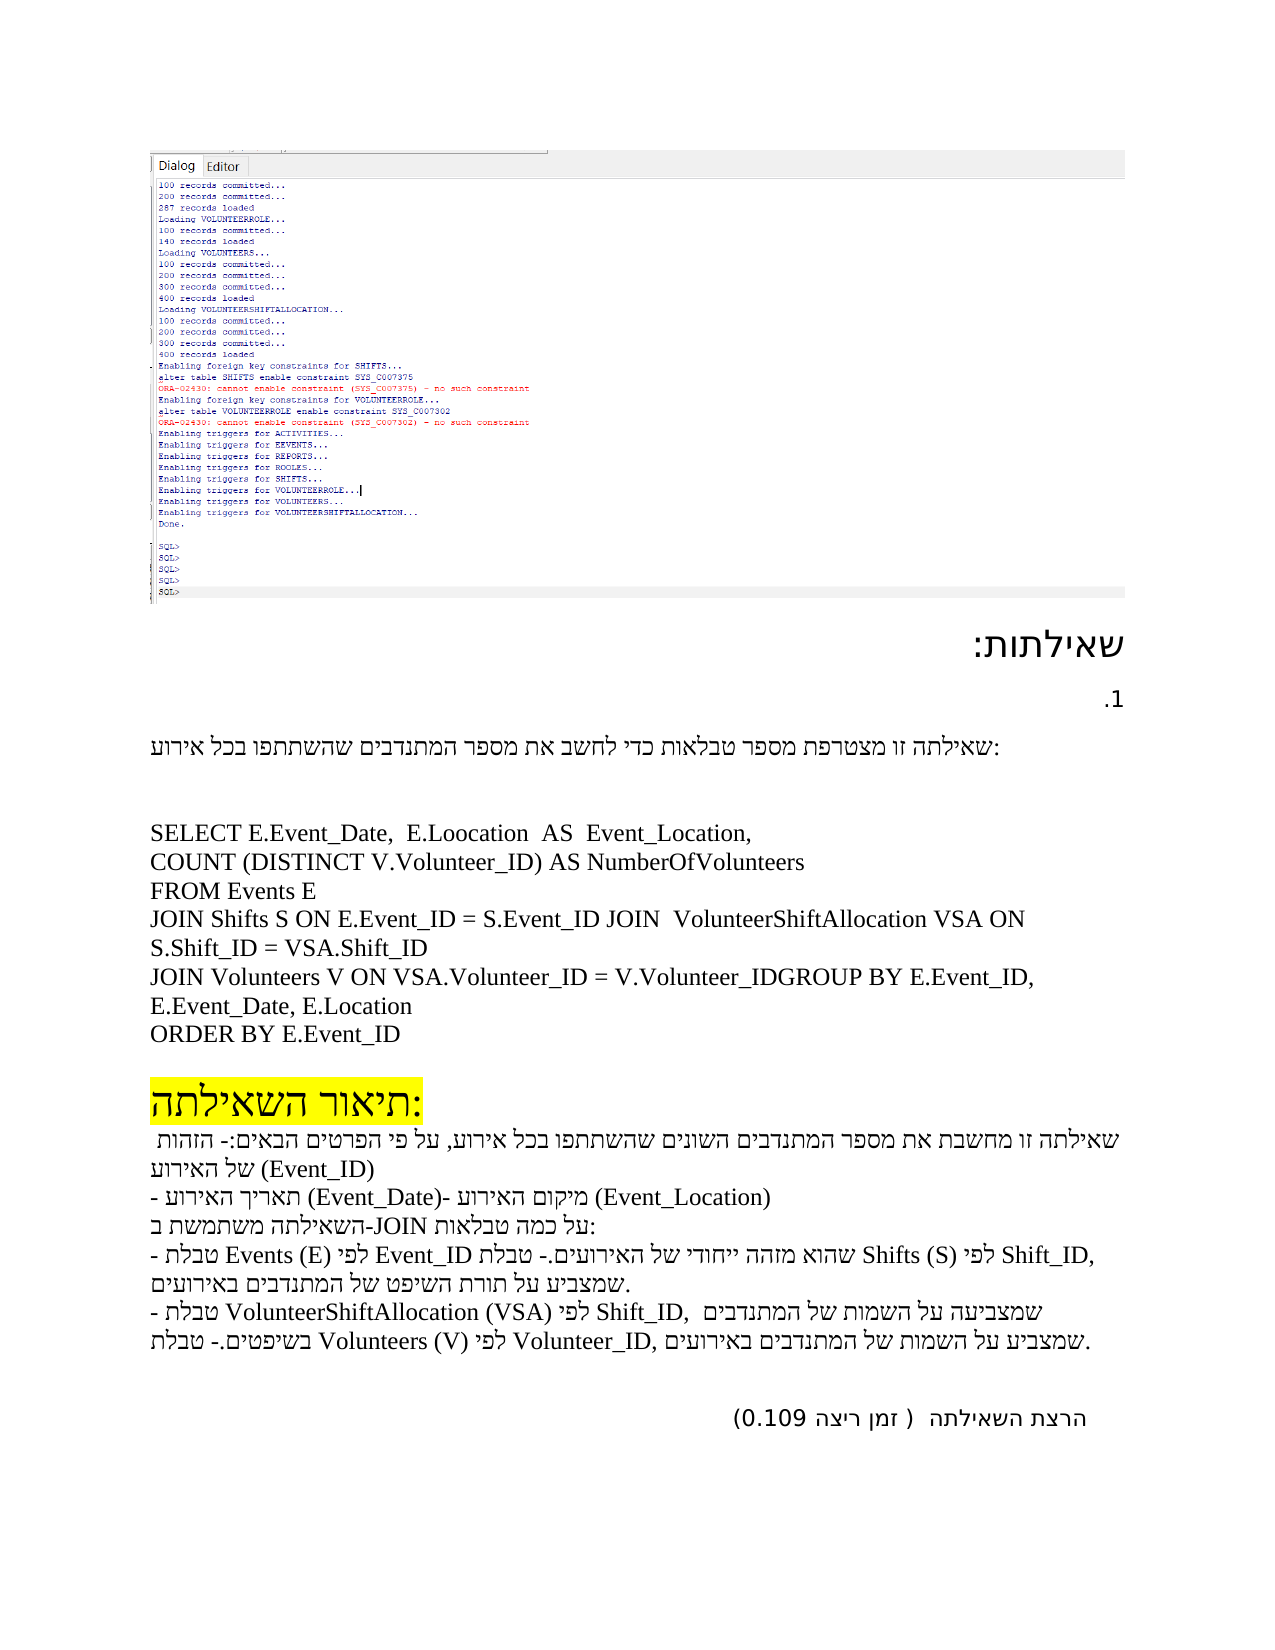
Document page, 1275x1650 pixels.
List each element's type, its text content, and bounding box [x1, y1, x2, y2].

text שאילתה זו מצטרפת מספר טבלאות כדי לחשב את מספר המתנדבים שהשתתפו בכל אירוע: [150, 732, 1125, 761]
text FROM Events E JOIN Shifts S ON E.Event_ID = S.Event_ID JOIN VolunteerShiftAllocation VSA ON S.Shift_ID = VSA.Shift_ID JOIN Volunteers V ON VSA.Volunteer_ID = V.Volunteer_IDGROUP BY E.Event_ID, E.Event_Date, E.Location ORDER BY E.Event_ID [150, 876, 1125, 1048]
text 1. [150, 687, 1125, 713]
text תיאור השאילתה: שאילתה זו מחשבת את מספר המתנדבים השונים שהשתתפו בכל אירוע, על פי הפרטים הבאים:- הזהות של האירוע (Event_ID) - תאריך האירוע (Event_Date)- מיקום האירוע (Event_Location) השאילתה משתמשת ב-JOIN על כמה טבלאות: - טבלת Events (E) לפי Event_ID שהוא מזהה ייחודי של האירועים.- טבלת Shifts (S) לפי Shift_ID, שמצביע על תורת השיפט של המתנדבים באירועים. - טבלת VolunteerShiftAllocation (VSA) לפי Shift_ID, שמצביעה על השמות של המתנדבים בשיפטים.- טבלת Volunteers (V) לפי Volunteer_ID, שמצביע על השמות של המתנדבים באירועים. [150, 1048, 1125, 1355]
picture [150, 150, 1125, 604]
text שאילתות: [150, 623, 1125, 667]
text SELECT E.Event_Date, E.Loocation AS Event_Location, COUNT (DISTINCT V.Volunteer_ID) AS NumberOfVolunteers [150, 789, 1125, 876]
text הרצת השאילתה ( זמן ריצה 0.109) [150, 1405, 1087, 1432]
